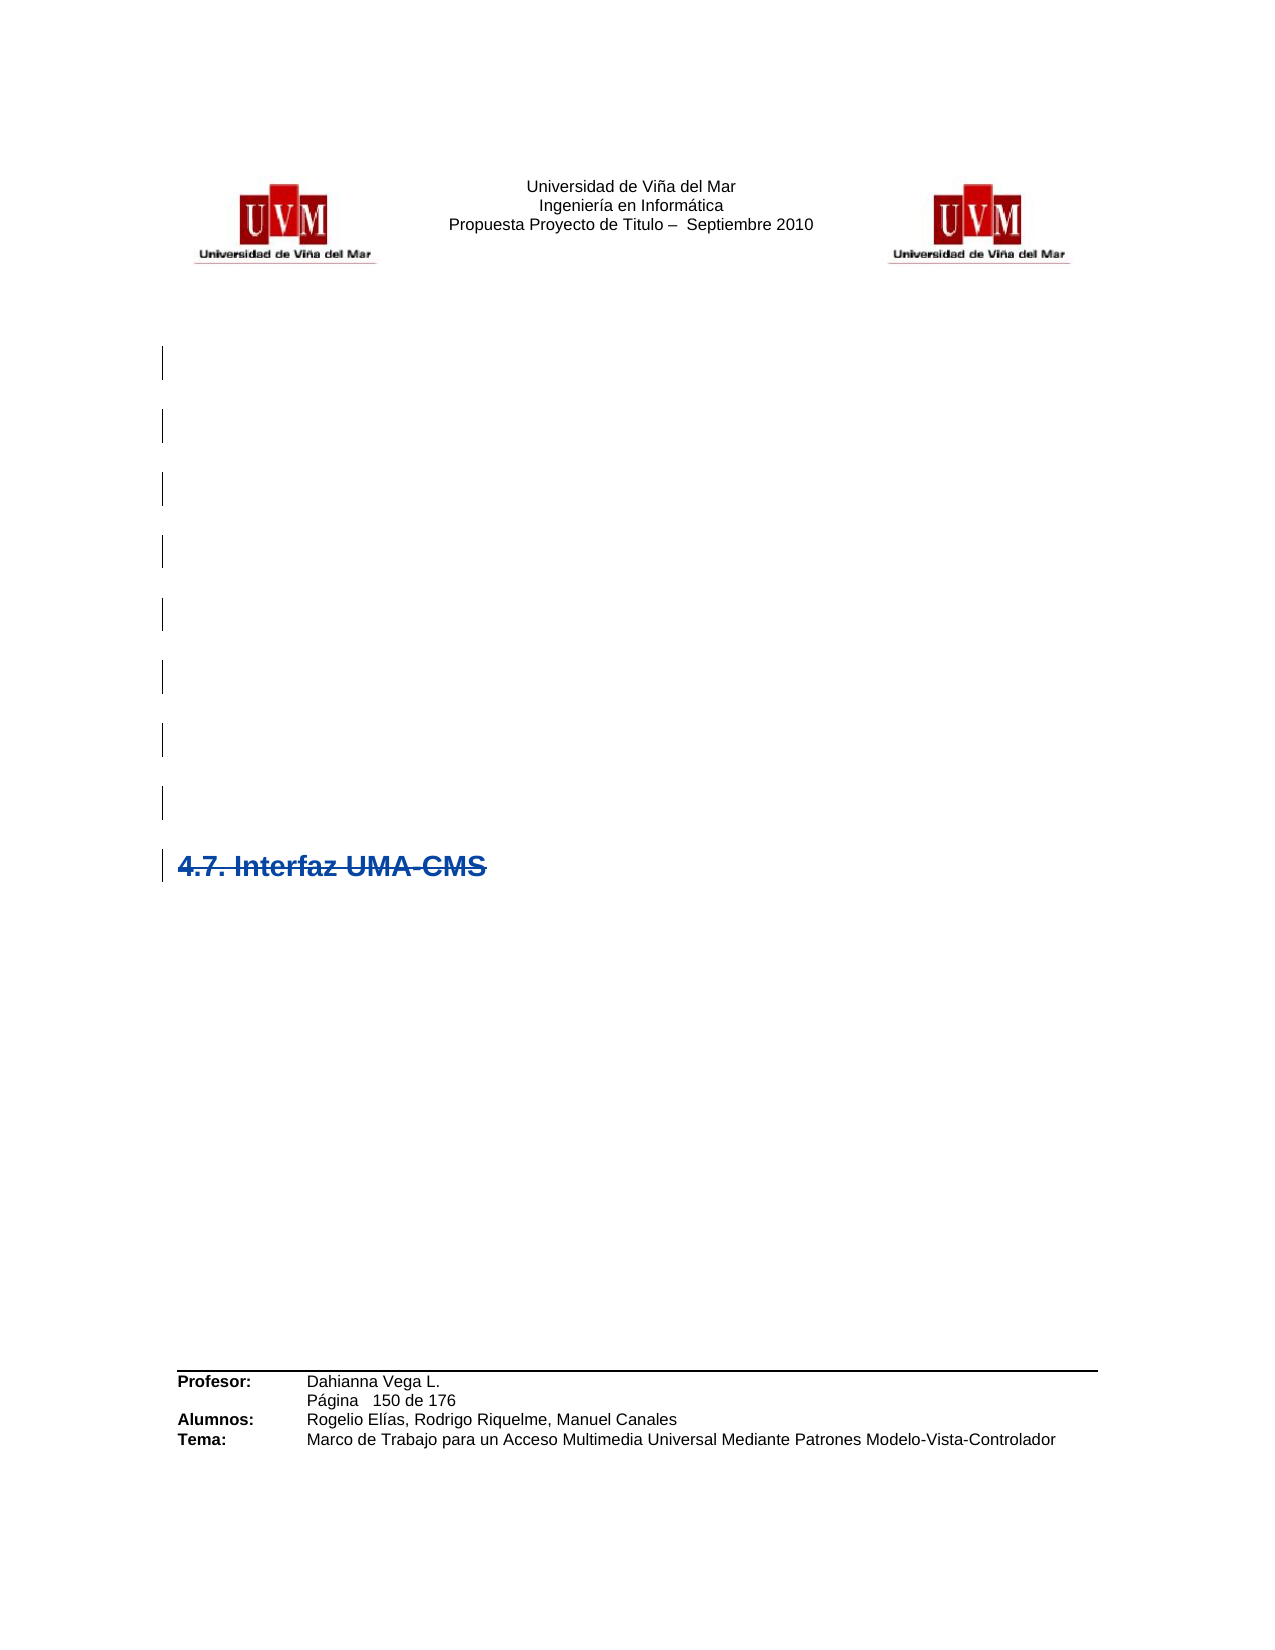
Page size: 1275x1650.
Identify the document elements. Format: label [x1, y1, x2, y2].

picture [177, 176, 390, 267]
picture [871, 176, 1084, 267]
